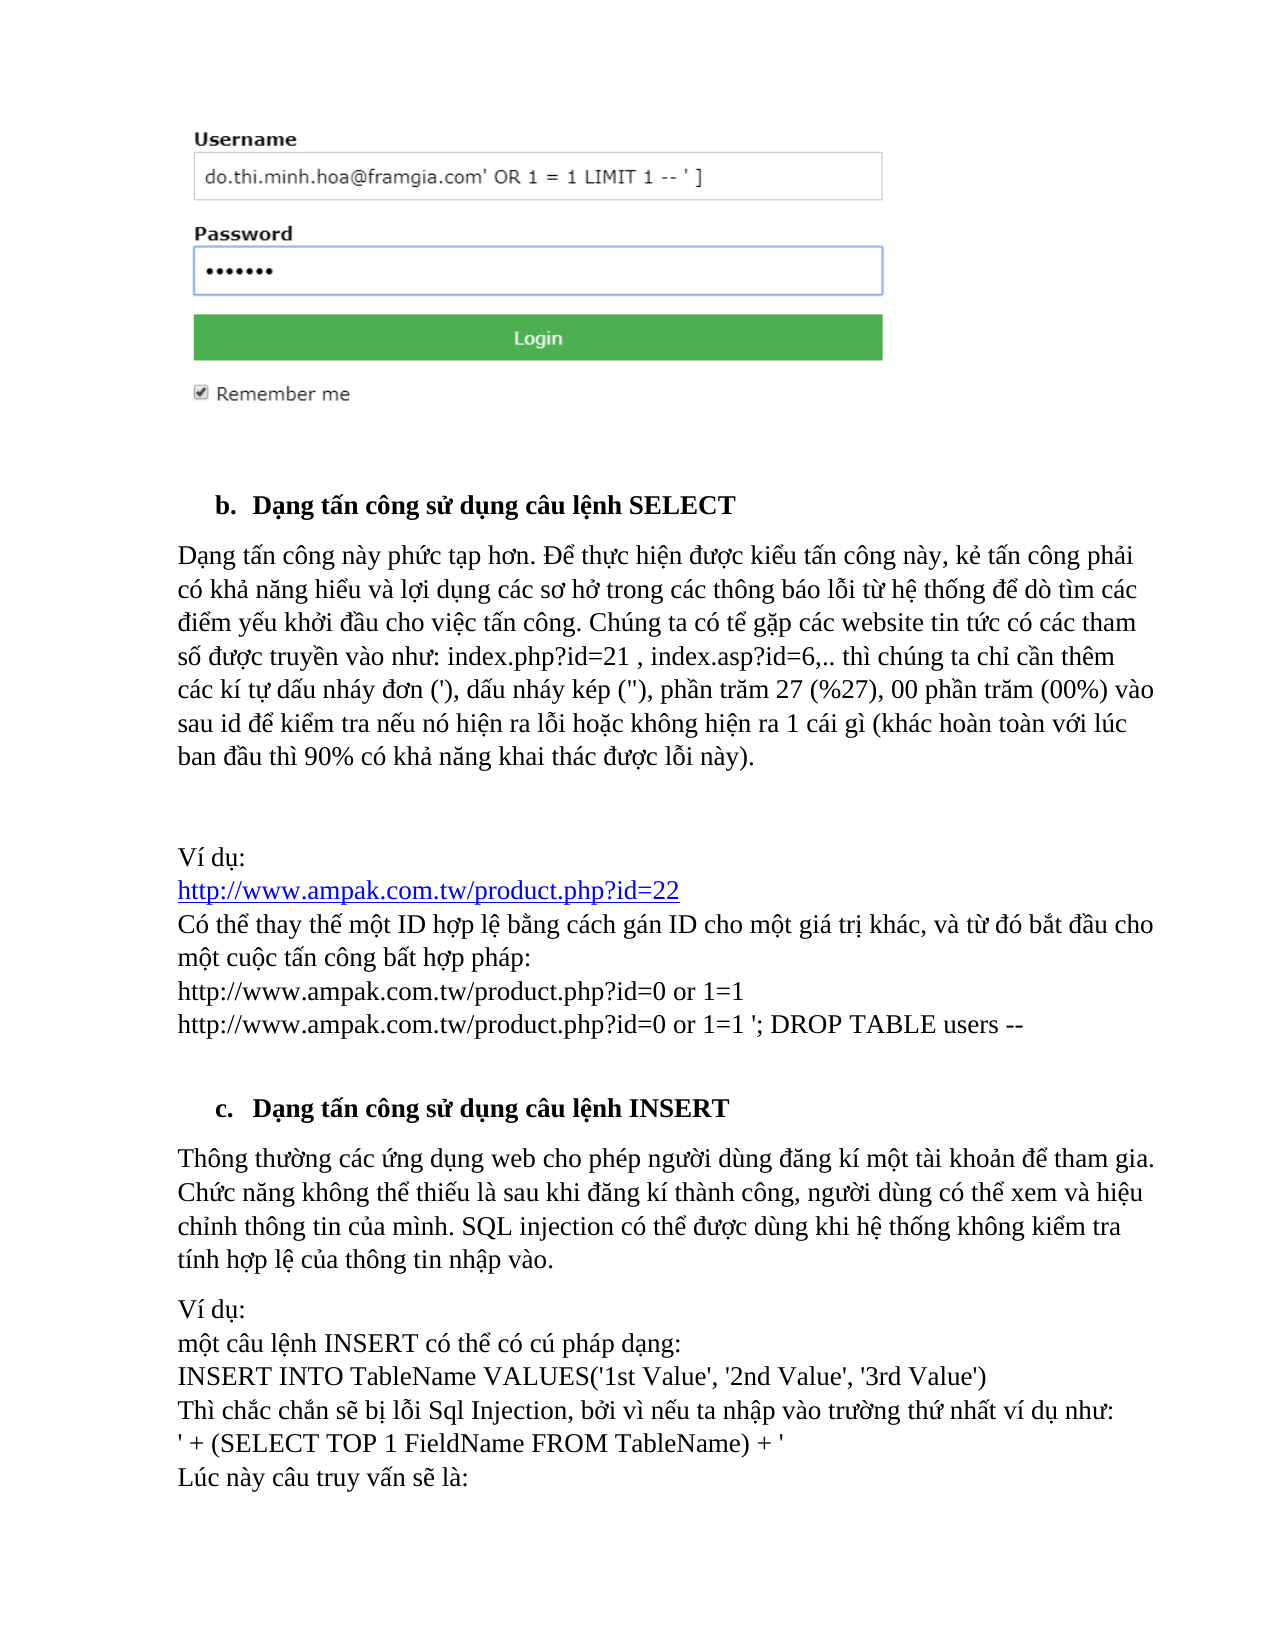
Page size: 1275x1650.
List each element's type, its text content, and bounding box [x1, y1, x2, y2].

text Ví dụ: [177, 1293, 1157, 1324]
text Thì chắc chắn sẽ bị lỗi Sql Injection, bởi vì nếu ta nhập vào trường thứ nhất ví dụ như: [177, 1394, 1157, 1425]
text INSERT INTO TableName VALUES('1st Value', '2nd Value', '3rd Value') [177, 1360, 1157, 1392]
list Dạng tấn công sử dụng câu lệnh SELECT [215, 489, 1157, 520]
picture [177, 118, 901, 420]
text ' + (SELECT TOP 1 FieldName FROM TableName) + ' [177, 1427, 1157, 1459]
text http://www.ampak.com.tw/product.php?id=0 or 1=1 [177, 975, 1157, 1006]
text Ví dụ: [177, 841, 1157, 872]
text Lúc này câu truy vấn sẽ là: [177, 1461, 1157, 1492]
list Dạng tấn công sử dụng câu lệnh INSERT [215, 1092, 1157, 1123]
text http://www.ampak.com.tw/product.php?id=0 or 1=1 '; DROP TABLE users -- [177, 1008, 1157, 1040]
text http://www.ampak.com.tw/product.php?id=22 [177, 874, 1157, 906]
text một câu lệnh INSERT có thể có cú pháp dạng: [177, 1327, 1157, 1358]
text Có thể thay thế một ID hợp lệ bằng cách gán ID cho một giá trị khác, và từ đó bắt đầu cho một cuộc tấn công bất hợp pháp: [177, 908, 1157, 973]
text Dạng tấn công này phức tạp hơn. Để thực hiện được kiểu tấn công này, kẻ tấn công phải có khả năng hiểu và lợi dụng các sơ hở trong các thông báo lỗi từ hệ thống để dò tìm các điểm yếu khởi đầu cho việc tấn công. Chúng ta có tể gặp các website tin tức có các tham số được truyền vào như: index.php?id=21 , index.asp?id=6,.. thì chúng ta chỉ cần thêm các kí tự dấu nháy đơn ('), dấu nháy kép ("), phần trăm 27 (%27), 00 phần trăm (00%) vào sau id để kiểm tra nếu nó hiện ra lỗi hoặc không hiện ra 1 cái gì (khác hoàn toàn với lúc ban đầu thì 90% có khả năng khai thác được lỗi này). [177, 539, 1157, 772]
text Thông thường các ứng dụng web cho phép người dùng đăng kí một tài khoản để tham gia. Chức năng không thể thiếu là sau khi đăng kí thành công, người dùng có thể xem và hiệu chỉnh thông tin của mình. SQL injection có thể được dùng khi hệ thống không kiểm tra tính hợp lệ của thông tin nhập vào. [177, 1142, 1157, 1274]
